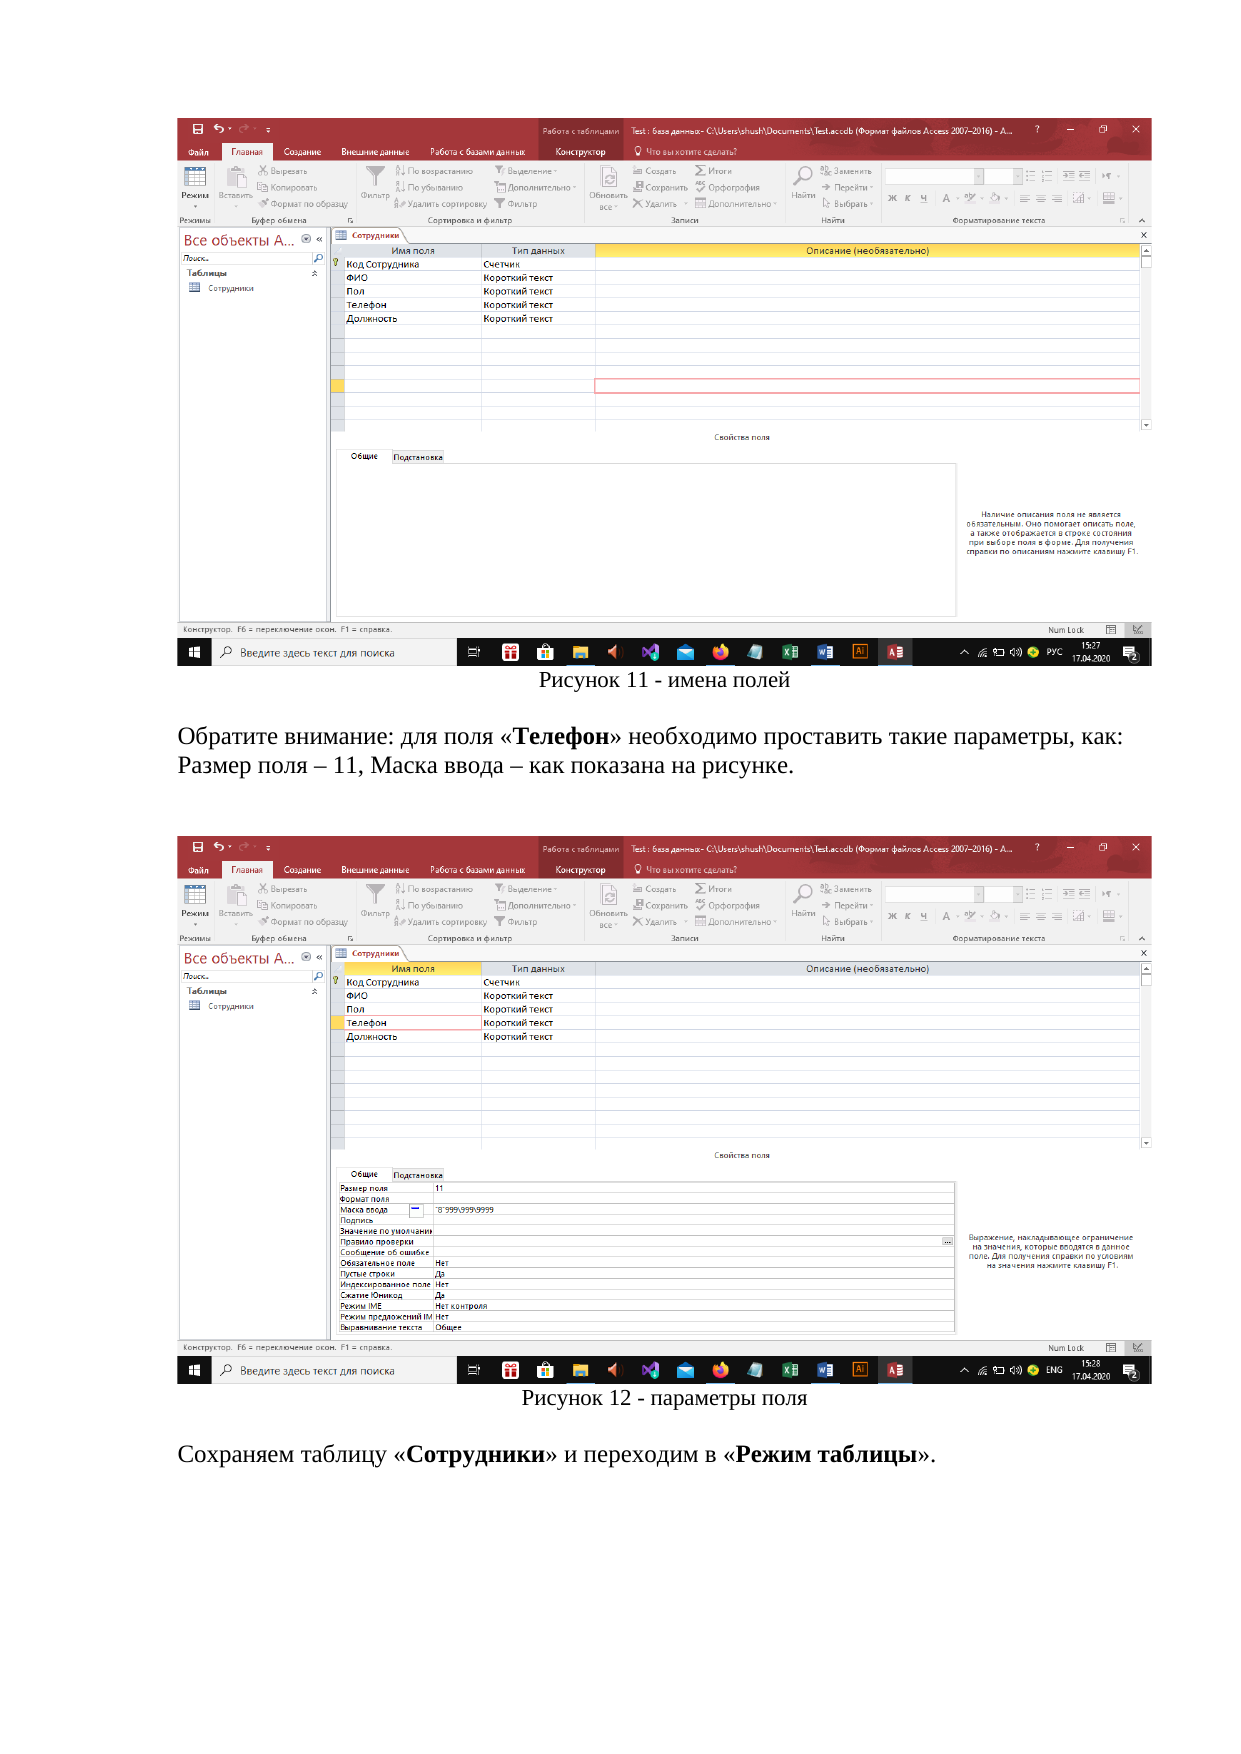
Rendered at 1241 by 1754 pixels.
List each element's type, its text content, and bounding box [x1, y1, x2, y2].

text Рисунок 11 - имена полей [177, 666, 1152, 692]
picture [177, 118, 1152, 666]
text Обратите внимание: для поля «Телефон» необходимо проставить такие параметры, как: Размер поля – 11, Маска ввода – как показана на рисунке. [177, 721, 1152, 779]
picture [177, 836, 1152, 1384]
text Сохраняем таблицу «Сотрудники» и переходим в «Режим таблицы». [177, 1439, 1152, 1468]
text Рисунок 12 - параметры поля [177, 1384, 1152, 1410]
